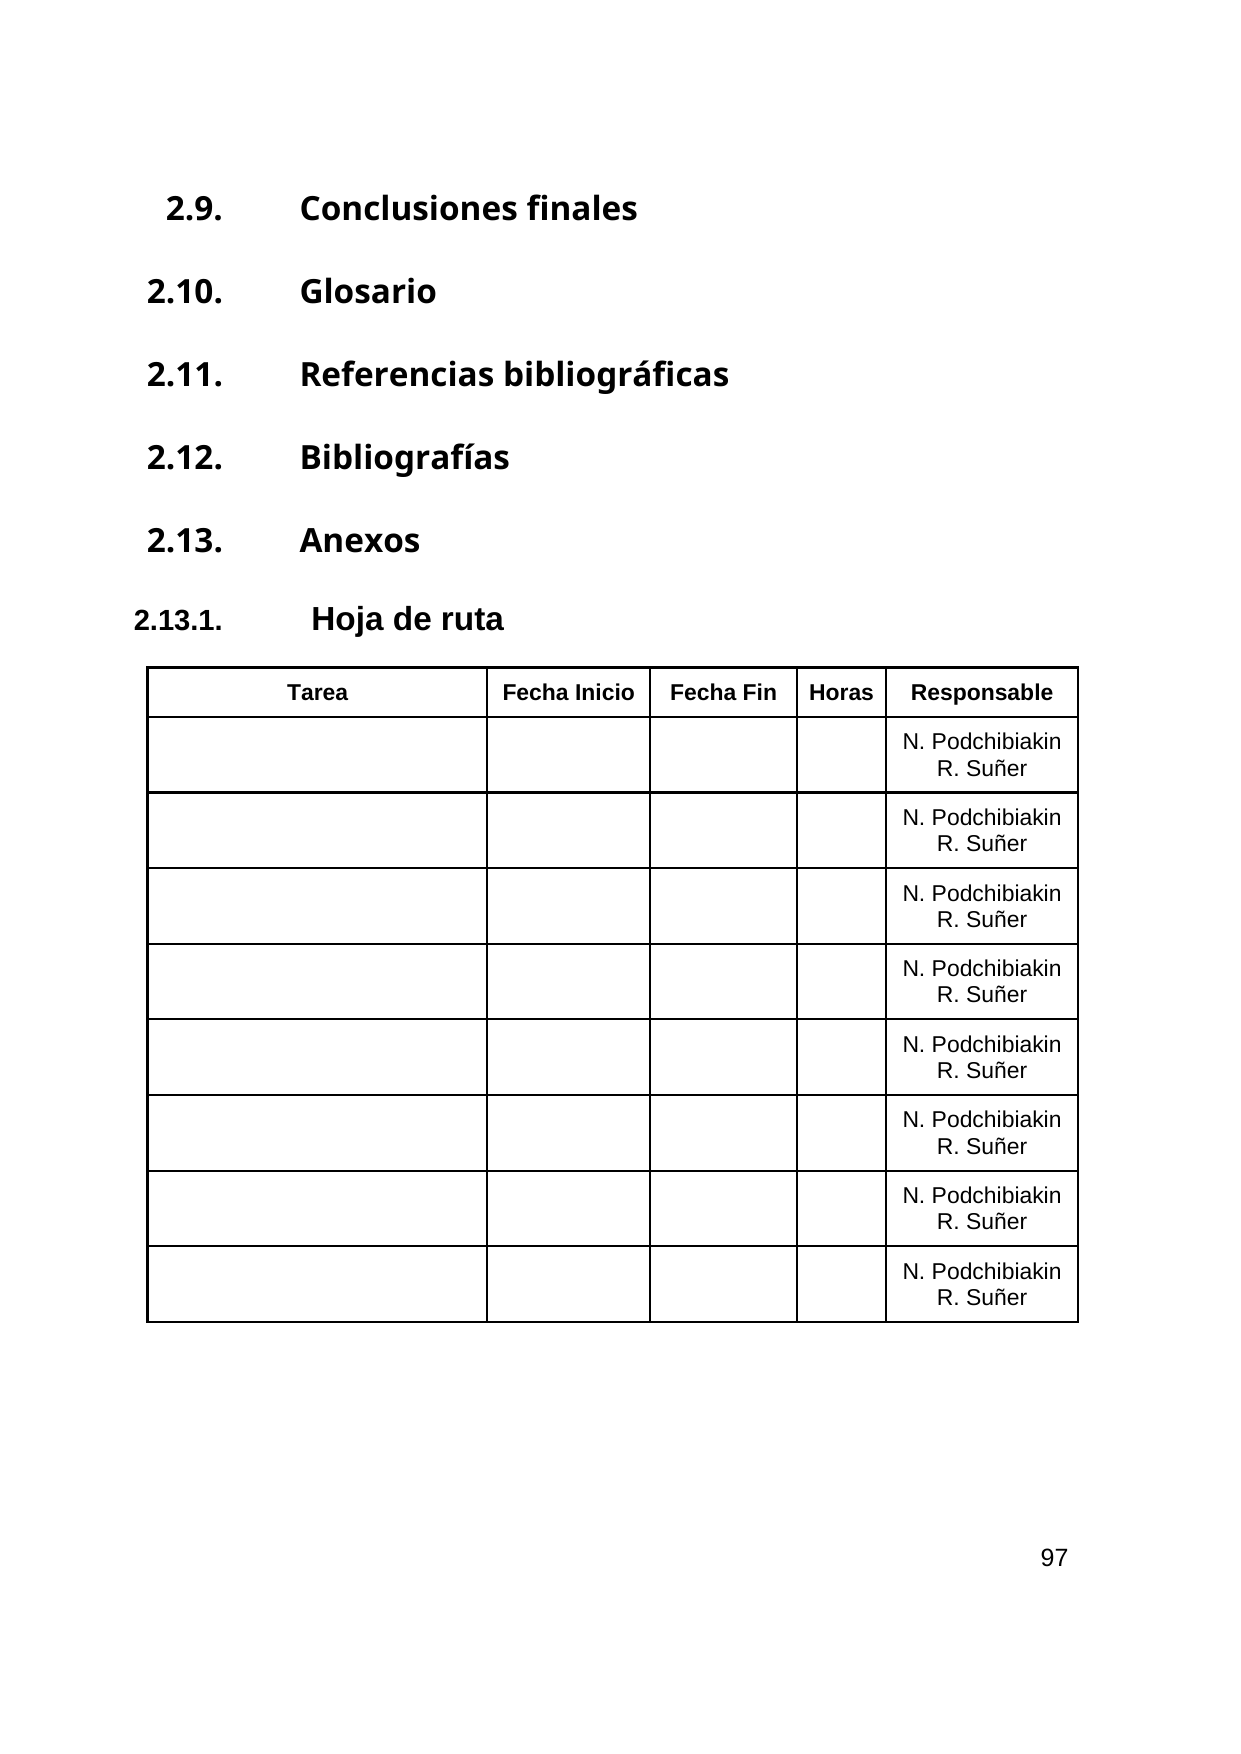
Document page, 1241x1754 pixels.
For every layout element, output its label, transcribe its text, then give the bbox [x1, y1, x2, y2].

table_cell [798, 718, 885, 791]
table_cell N. Podchibiakin R. Suñer [887, 945, 1077, 1018]
table_header Fecha Inicio [488, 669, 649, 716]
table_cell [651, 794, 796, 867]
table_cell [149, 945, 486, 1018]
table_header Tarea [149, 669, 486, 716]
table_cell [488, 794, 649, 867]
table_header Fecha Fin [651, 669, 796, 716]
subtitle Conclusiones finales [223, 185, 1092, 231]
table_cell [149, 1096, 486, 1169]
table_header Horas [798, 669, 885, 716]
table_cell [149, 1172, 486, 1245]
table_cell [651, 869, 796, 943]
table_cell [488, 1247, 649, 1321]
table_cell N. Podchibiakin R. Suñer [887, 1096, 1077, 1169]
table_cell N. Podchibiakin R. Suñer [887, 869, 1077, 943]
table_cell [651, 1096, 796, 1169]
table_cell [651, 1247, 796, 1321]
table_cell [651, 718, 796, 791]
table_cell [488, 945, 649, 1018]
table_cell [798, 1172, 885, 1245]
table_cell [798, 869, 885, 943]
table_cell [798, 1020, 885, 1094]
table_cell [798, 1096, 885, 1169]
table_cell [149, 1020, 486, 1094]
table_cell [488, 869, 649, 943]
table_cell [798, 1247, 885, 1321]
table_cell [798, 794, 885, 867]
table_cell N. Podchibiakin R. Suñer [887, 1172, 1077, 1245]
subtitle Bibliografías [223, 434, 1092, 479]
table_cell N. Podchibiakin R. Suñer [887, 1020, 1077, 1094]
subtitle Glosario [223, 268, 1092, 313]
table_cell N. Podchibiakin R. Suñer [887, 1247, 1077, 1321]
table_cell [149, 869, 486, 943]
table_cell [149, 1247, 486, 1321]
table_cell [488, 1172, 649, 1245]
table_cell [651, 1172, 796, 1245]
table_cell N. Podchibiakin R. Suñer [887, 718, 1077, 791]
subtitle Referencias bibliográficas [223, 351, 1092, 396]
table_cell [488, 1096, 649, 1169]
list Hoja de ruta [223, 599, 1092, 638]
table_cell [651, 945, 796, 1018]
table_cell [798, 945, 885, 1018]
table_cell [149, 794, 486, 867]
table_cell [488, 718, 649, 791]
table_cell [149, 718, 486, 791]
table_cell [488, 1020, 649, 1094]
table_header Responsable [887, 669, 1077, 716]
table_cell N. Podchibiakin R. Suñer [887, 794, 1077, 867]
table_cell [651, 1020, 796, 1094]
subtitle Anexos [223, 517, 1092, 562]
